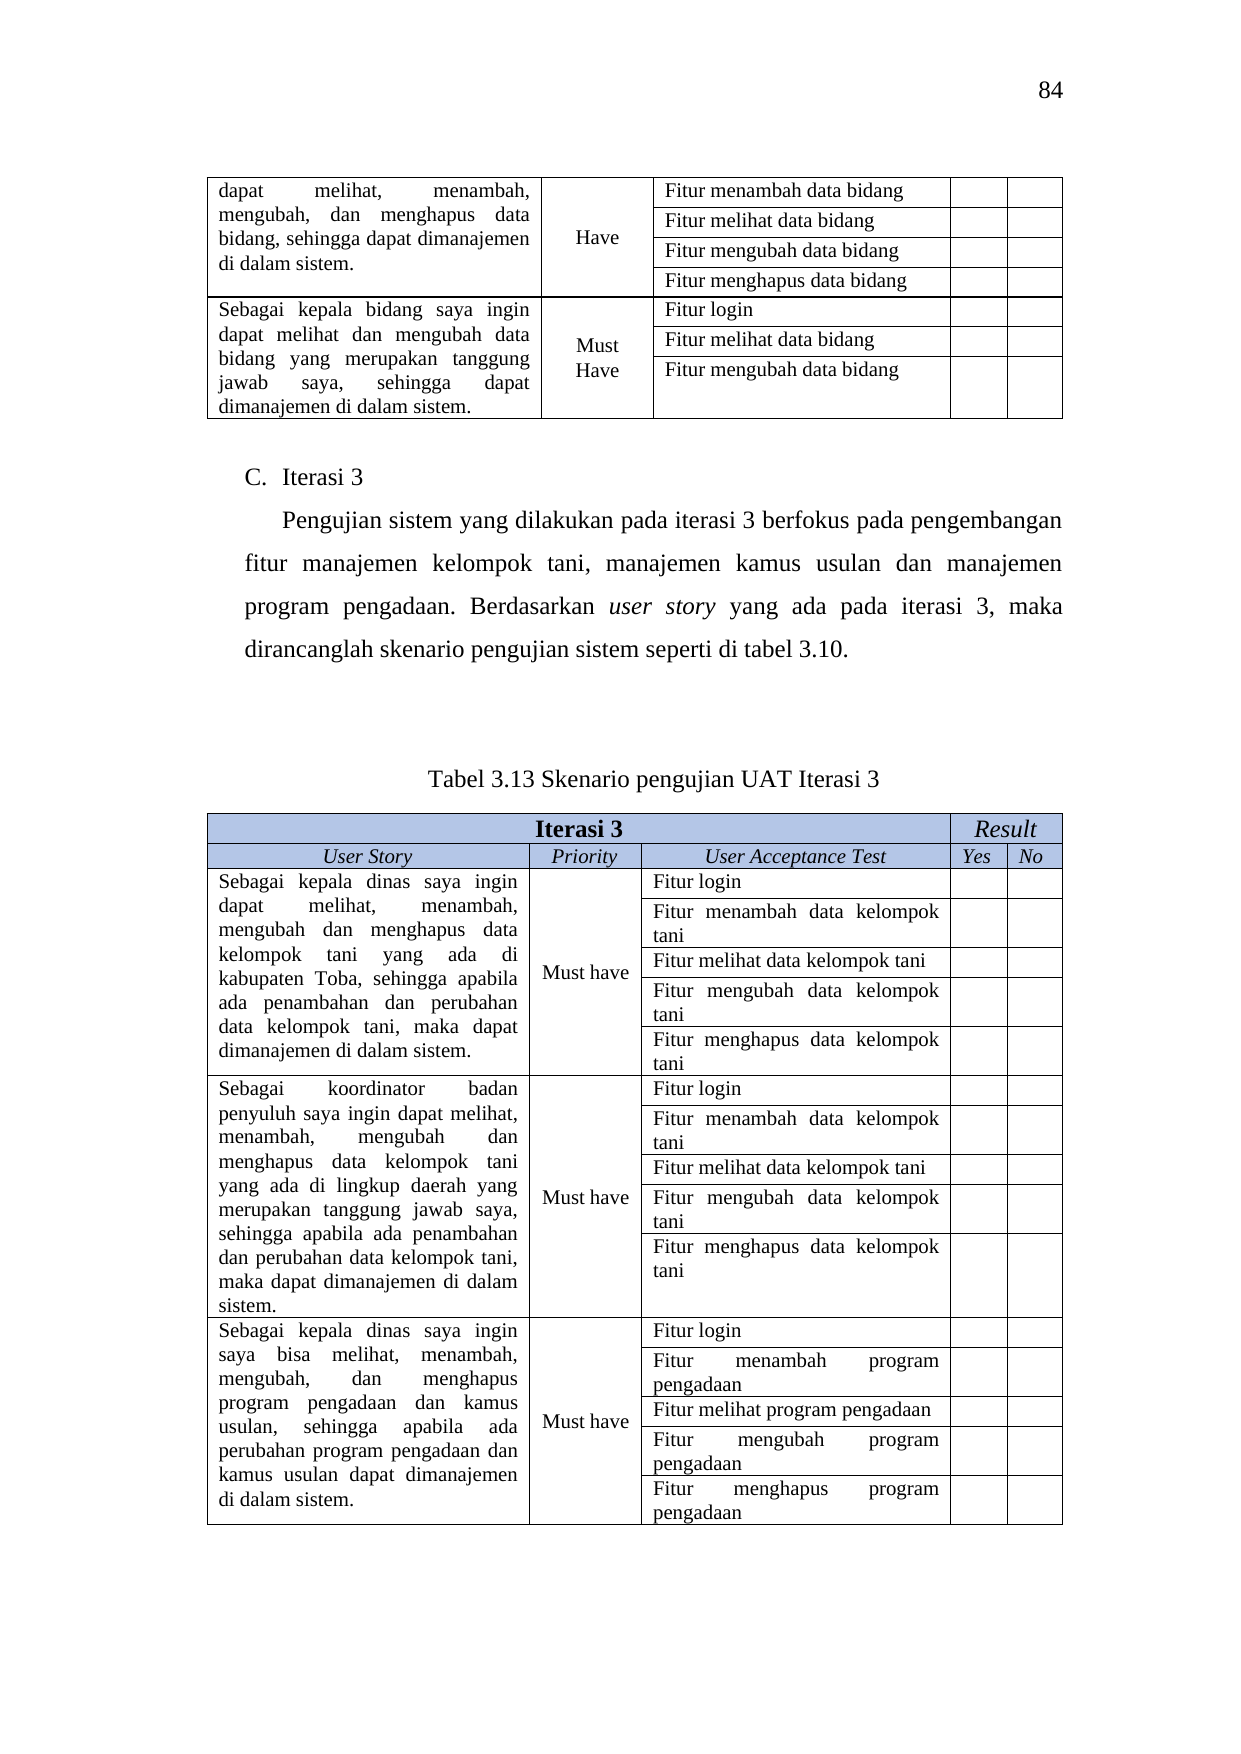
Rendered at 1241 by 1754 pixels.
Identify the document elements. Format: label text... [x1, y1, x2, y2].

table_cell [1008, 869, 1062, 898]
table_cell [951, 327, 1007, 356]
table_cell Fitur menghapus data bidang [654, 268, 950, 296]
table_cell Fitur mengubah data bidang [654, 238, 950, 267]
table_cell [951, 1106, 1007, 1154]
table_cell Fitur melihat data bidang [654, 208, 950, 237]
table_cell [1008, 1106, 1062, 1154]
table_header Iterasi 3 [208, 814, 950, 843]
table_cell Fitur melihat program pengadaan [642, 1397, 950, 1426]
table_cell Priority [530, 844, 641, 868]
table_cell [1008, 1185, 1062, 1233]
table_cell [951, 1397, 1007, 1426]
table_cell [951, 1348, 1007, 1396]
list Iterasi 3 [244, 462, 1063, 491]
table_cell Fitur login [642, 869, 950, 898]
table_cell Fitur login [654, 298, 950, 326]
table_cell Fitur menambah data bidang [654, 178, 950, 207]
table_cell [951, 357, 1007, 418]
table_cell [951, 1427, 1007, 1475]
table_cell [951, 948, 1007, 977]
table_cell [951, 1027, 1007, 1075]
table_cell Fitur menghapus program pengadaan [642, 1476, 950, 1524]
table_cell [1008, 208, 1062, 237]
table_cell [951, 208, 1007, 237]
table_cell User Acceptance Test [642, 844, 950, 868]
table_cell Fitur melihat data kelompok tani [642, 948, 950, 977]
table_header Result [951, 814, 1062, 843]
table_cell Fitur login [642, 1076, 950, 1105]
table_cell [1008, 357, 1062, 418]
table_cell [1008, 268, 1062, 296]
table_cell Fitur mengubah data kelompok tani [642, 1185, 950, 1233]
table_cell [951, 178, 1007, 207]
table_cell Yes [951, 844, 1007, 868]
table_cell [1008, 327, 1062, 356]
table_cell [1008, 1318, 1062, 1347]
table_cell Must Have [542, 298, 653, 418]
table_cell Must have [530, 1318, 641, 1524]
table_cell Fitur menambah data kelompok tani [642, 1106, 950, 1154]
table_cell Fitur melihat data kelompok tani [642, 1155, 950, 1184]
table_cell [1008, 1155, 1062, 1184]
table_cell [1008, 1234, 1062, 1317]
table_cell [951, 1155, 1007, 1184]
table_cell [951, 1234, 1007, 1317]
table_cell [1008, 978, 1062, 1026]
table_cell [951, 1076, 1007, 1105]
table_cell Sebagai kepala bidang saya ingin dapat melihat dan mengubah data bidang yang merupakan tanggung jawab saya, sehingga dapat dimanajemen di dalam sistem. [208, 298, 541, 418]
table_cell Fitur menambah program pengadaan [642, 1348, 950, 1396]
table_cell [951, 1476, 1007, 1524]
table_cell [1008, 1348, 1062, 1396]
table_cell No [1008, 844, 1062, 868]
table_cell [951, 1318, 1007, 1347]
table_cell [951, 238, 1007, 267]
table_cell [1008, 238, 1062, 267]
table_cell [1008, 298, 1062, 326]
table_cell [951, 899, 1007, 947]
table_cell Must have [530, 869, 641, 1075]
table_cell [951, 268, 1007, 296]
table_cell Sebagai kepala dinas saya ingin dapat melihat, menambah, mengubah dan menghapus data kelompok tani yang ada di kabupaten Toba, sehingga apabila ada penambahan dan perubahan data kelompok tani, maka dapat dimanajemen di dalam sistem. [208, 869, 529, 1075]
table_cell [208, 178, 541, 296]
table_cell Must have [530, 1076, 641, 1317]
table_cell Fitur mengubah program pengadaan [642, 1427, 950, 1475]
table_cell User Story [208, 844, 529, 868]
table_cell [1008, 899, 1062, 947]
table_cell Fitur melihat data bidang [654, 327, 950, 356]
table_cell Fitur menambah data kelompok tani [642, 899, 950, 947]
table_cell Fitur login [642, 1318, 950, 1347]
table_cell Sebagai kepala dinas saya ingin saya bisa melihat, menambah, mengubah, dan menghapus program pengadaan dan kamus usulan, sehingga apabila ada perubahan program pengadaan dan kamus usulan dapat dimanajemen di dalam sistem. [208, 1318, 529, 1524]
table_cell [951, 869, 1007, 898]
table_cell [1008, 1427, 1062, 1475]
table_cell [1008, 948, 1062, 977]
table_cell [1008, 178, 1062, 207]
table_cell Fitur mengubah data bidang [654, 357, 950, 418]
table_cell Fitur mengubah data kelompok tani [642, 978, 950, 1026]
table_cell [951, 978, 1007, 1026]
table_cell [951, 1185, 1007, 1233]
table_cell [1008, 1027, 1062, 1075]
table_cell [1008, 1076, 1062, 1105]
table_cell [1008, 1476, 1062, 1524]
text Pengujian sistem yang dilakukan pada iterasi 3 berfokus pada pengembangan fitur manajemen kelompok tani, manajemen kamus usulan dan manajemen program pengadaan. Berdasarkan user story yang ada pada iterasi 3, maka dirancanglah skenario pengujian sistem seperti di tabel 3.10. [244, 505, 1063, 663]
table_cell Sebagai koordinator badan penyuluh saya ingin dapat melihat, menambah, mengubah dan menghapus data kelompok tani yang ada di lingkup daerah yang merupakan tanggung jawab saya, sehingga apabila ada penambahan dan perubahan data kelompok tani, maka dapat dimanajemen di dalam sistem. [208, 1076, 529, 1317]
table_cell Fitur menghapus data kelompok tani [642, 1027, 950, 1075]
table_cell [951, 298, 1007, 326]
table_cell Fitur menghapus data kelompok tani [642, 1234, 950, 1317]
table_cell [1008, 1397, 1062, 1426]
table_cell Must Have [542, 178, 653, 296]
